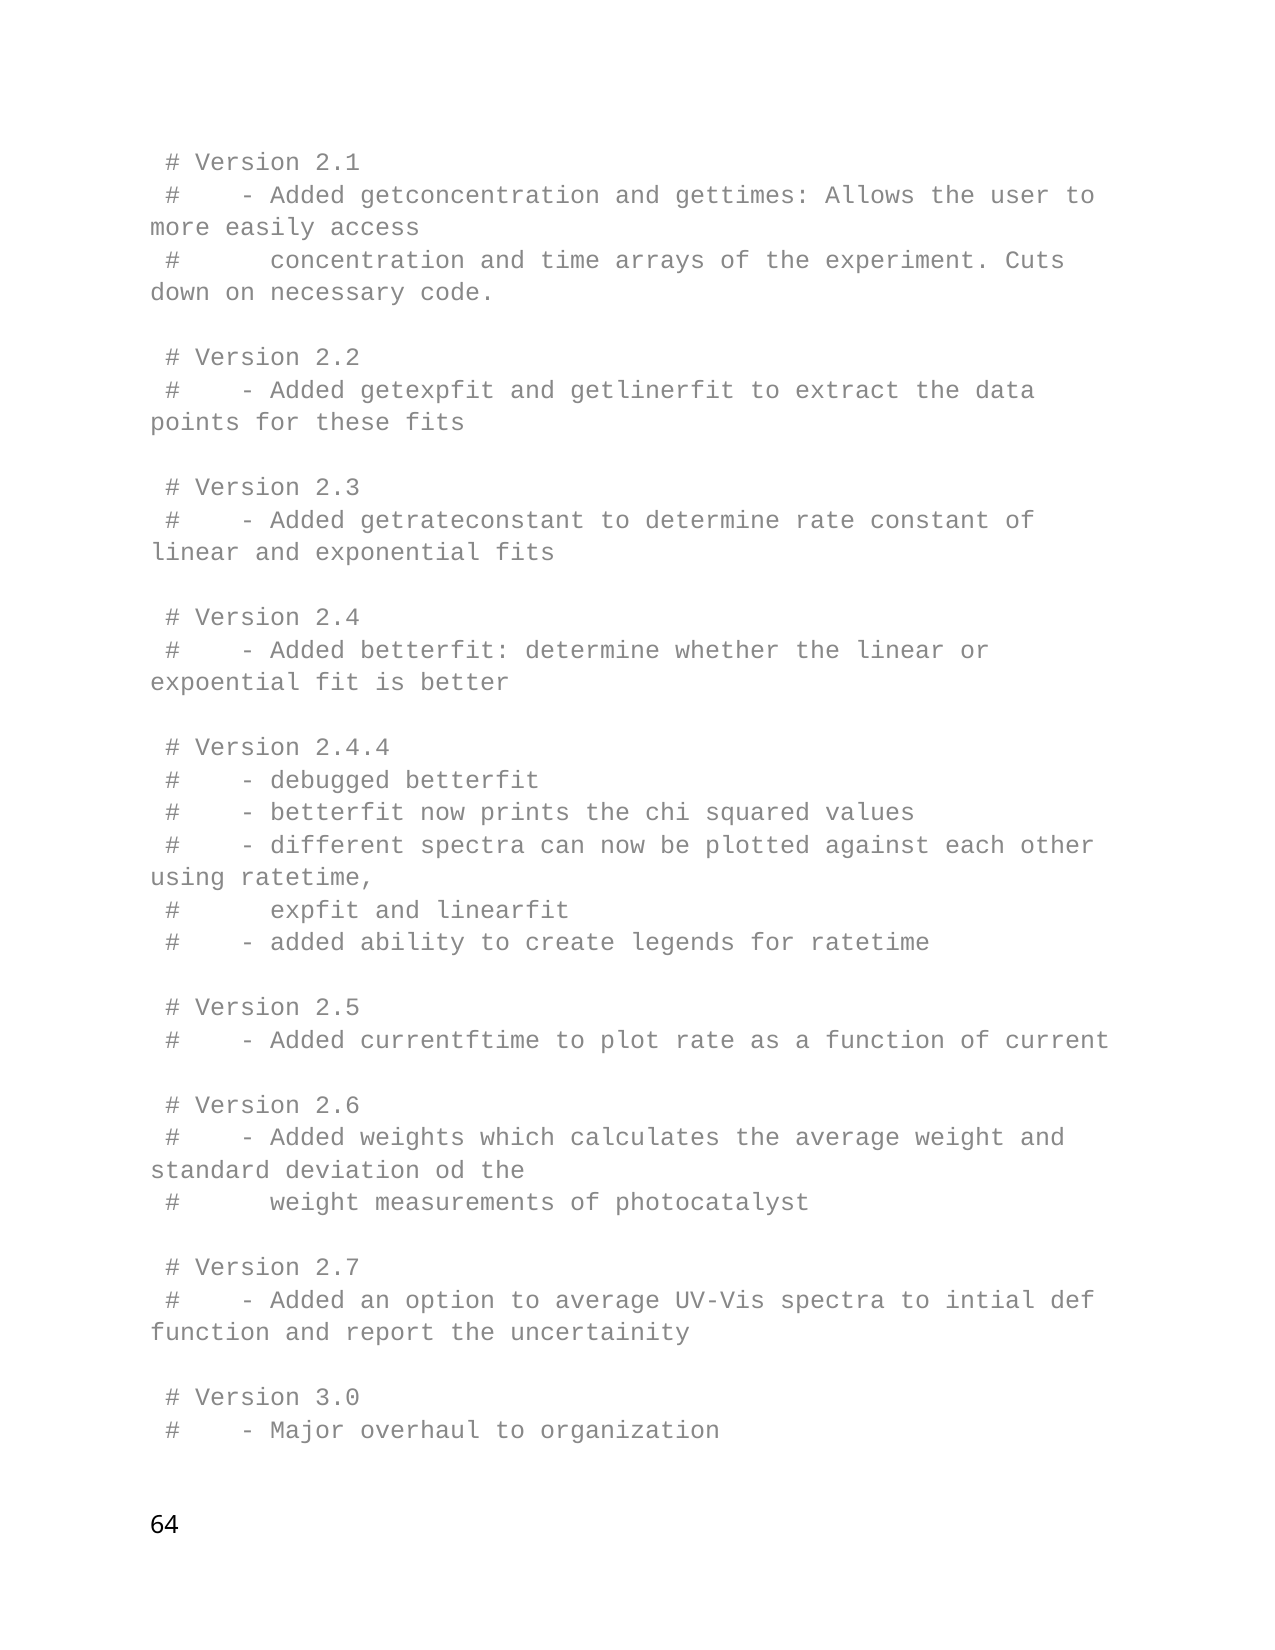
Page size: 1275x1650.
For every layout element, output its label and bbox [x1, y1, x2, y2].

text [150, 150, 1125, 1478]
